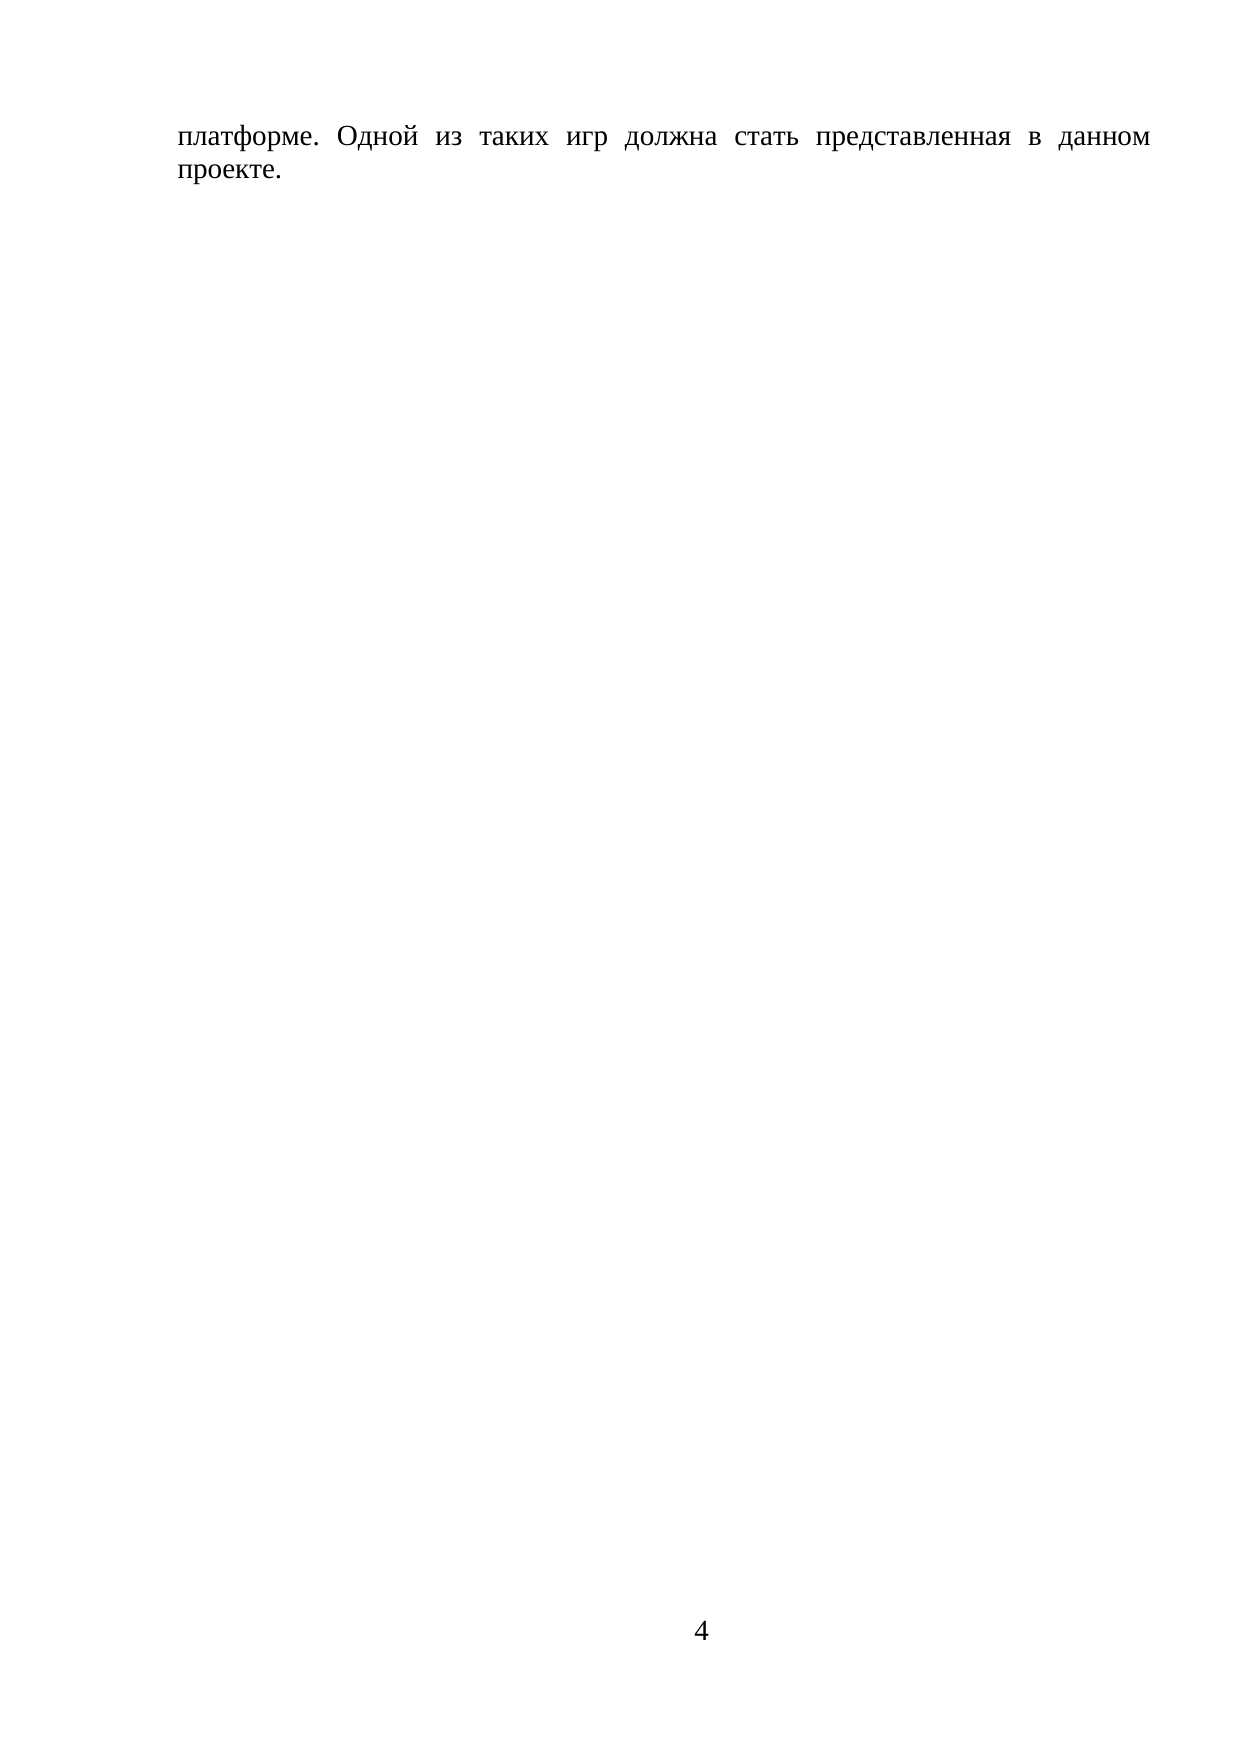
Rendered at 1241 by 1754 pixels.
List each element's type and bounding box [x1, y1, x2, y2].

text [177, 118, 1152, 185]
